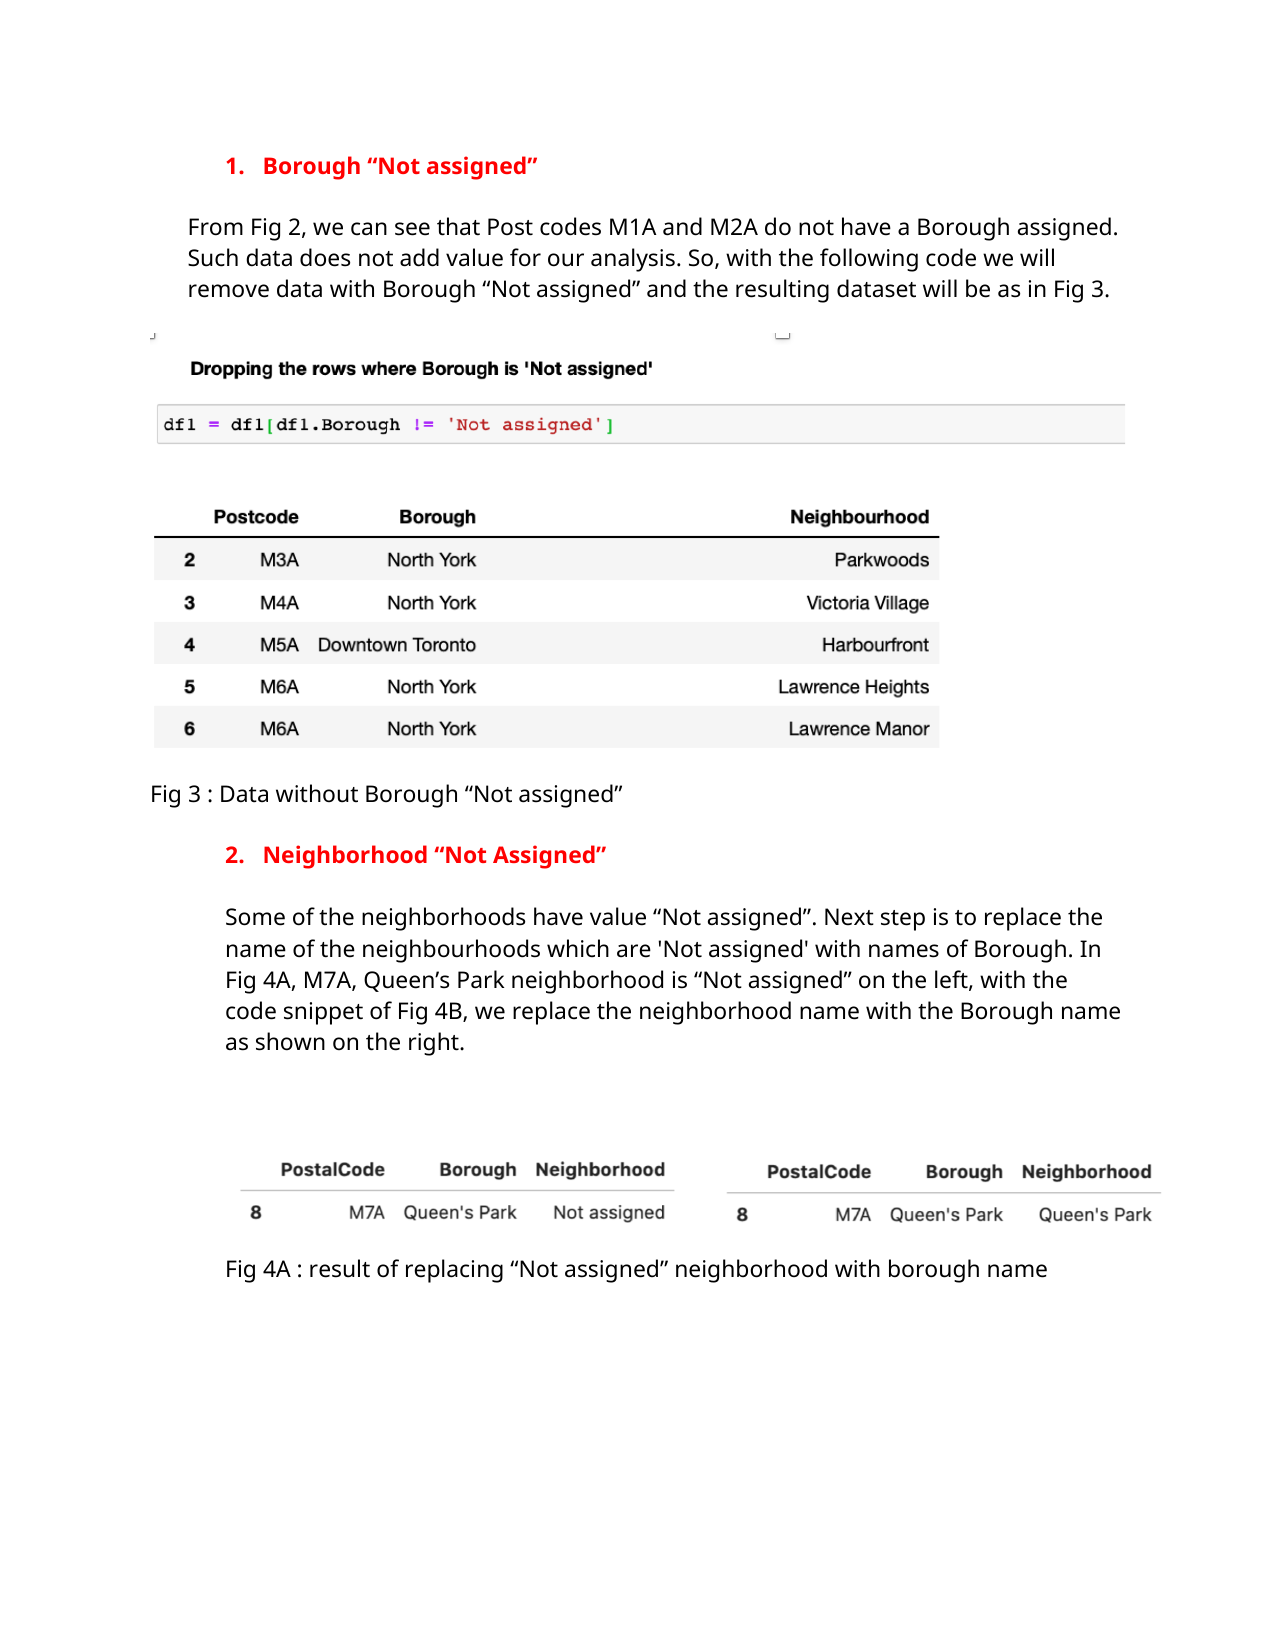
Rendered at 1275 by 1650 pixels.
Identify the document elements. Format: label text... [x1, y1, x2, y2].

list Neighborhood “Not Assigned” [225, 839, 1125, 870]
text From Fig 2, we can see that Post codes M1A and M2A do not have a Borough assigned. Such data does not add value for our analysis. So, with the following code we will remove data with Borough “Not assigned” and the resulting dataset will be as in Fig 3. [187, 210, 1125, 304]
picture [150, 495, 955, 750]
picture [225, 1120, 1200, 1253]
list Fig 4A : result of replacing “Not assigned” neighborhood with borough name [225, 1253, 1125, 1284]
list Some of the neighborhoods have value “Not assigned”. Next step is to replace the name of the neighbourhoods which are 'Not assigned' with names of Borough. In Fig 4A, M7A, Queen’s Park neighborhood is “Not assigned” on the left, with the code snippet of Fig 4B, we replace the neighborhood name with the Borough name as shown on the right. [225, 901, 1125, 1057]
picture [150, 333, 1125, 466]
text Fig 3 : Data without Borough “Not assigned” [150, 778, 1125, 809]
list Borough “Not assigned” [225, 150, 1125, 181]
